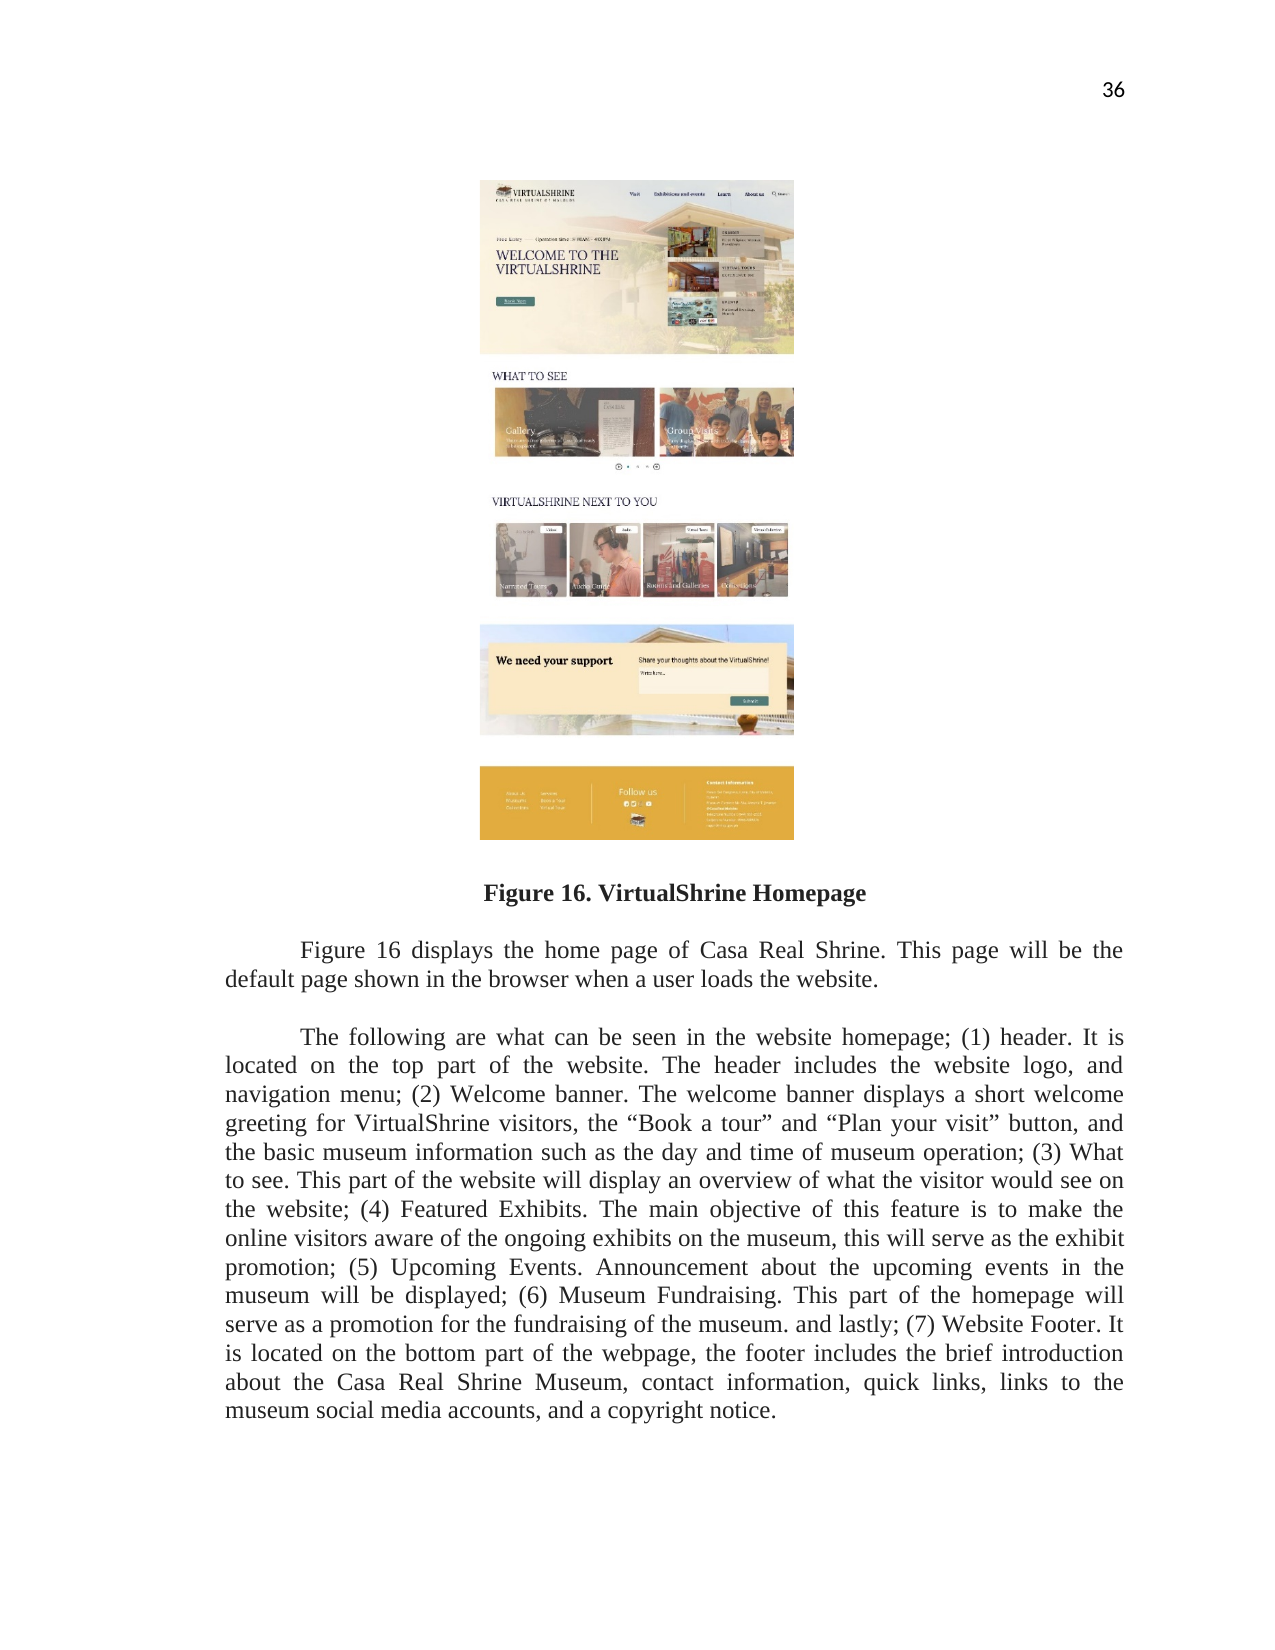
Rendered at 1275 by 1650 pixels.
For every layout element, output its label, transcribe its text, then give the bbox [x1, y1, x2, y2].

picture [478, 180, 794, 837]
text Figure 16. VirtualShrine Homepage [225, 878, 1125, 907]
text The following are what can be seen in the website homepage; (1) header. It is located on the top part of the website. The header includes the website logo, and navigation menu; (2) Welcome banner. The welcome banner displays a short welcome greeting for VirtualShrine visitors, the “Book a tour” and “Plan your visit” button, and the basic museum information such as the day and time of museum operation; (3) What to see. This part of the website will display an overview of what the visitor would see on the website; (4) Featured Exhibits. The main objective of this feature is to make the online visitors aware of the ongoing exhibits on the museum, this will serve as the exhibit promotion; (5) Upcoming Events. Announcement about the upcoming events in the museum will be displayed; (6) Museum Fundraising. This part of the homepage will serve as a promotion for the fundraising of the museum. and lastly; (7) Website Footer. It is located on the bottom part of the webpage, the footer includes the brief introduction about the Casa Real Shrine Museum, contact information, quick links, links to the museum social media accounts, and a copyright notice. [225, 1022, 1125, 1424]
text Figure 16 displays the home page of Casa Real Shrine. This page will be the default page shown in the browser when a user loads the website. [225, 935, 1125, 993]
